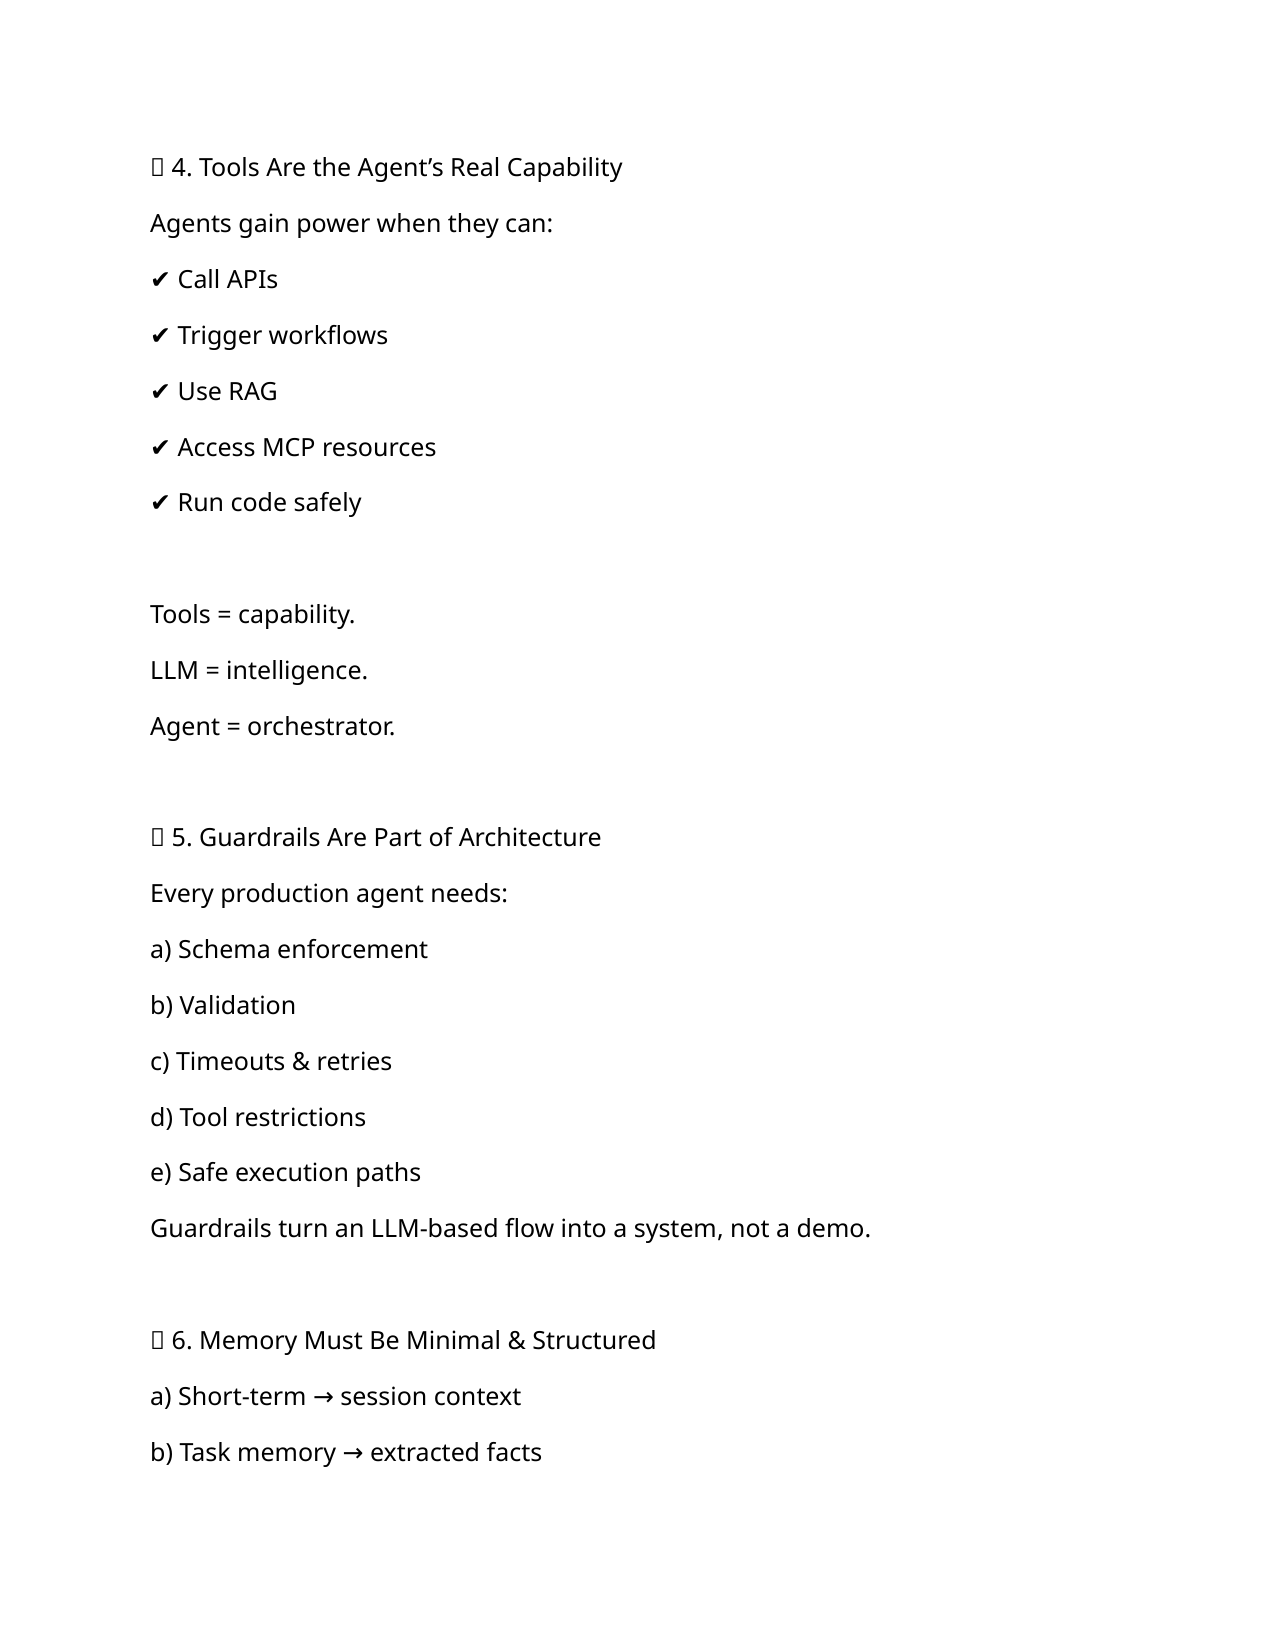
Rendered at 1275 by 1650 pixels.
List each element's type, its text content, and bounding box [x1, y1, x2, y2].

text ✔ Access MCP resources [150, 429, 1125, 463]
text 🔵 4. Tools Are the Agent’s Real Capability [150, 150, 1125, 184]
text Guardrails turn an LLM-based flow into a system, not a demo. [150, 1211, 1125, 1245]
text a) Schema enforcement [150, 932, 1125, 966]
text c) Timeouts & retries [150, 1043, 1125, 1077]
text d) Tool restrictions [150, 1099, 1125, 1133]
text b) Validation [150, 987, 1125, 1022]
text ✔ Call APIs [150, 262, 1125, 296]
text a) Short-term → session context [150, 1378, 1125, 1412]
text 🔵 6. Memory Must Be Minimal & Structured [150, 1322, 1125, 1357]
text Every production agent needs: [150, 876, 1125, 910]
text Agents gain power when they can: [150, 206, 1125, 240]
text e) Safe execution paths [150, 1155, 1125, 1189]
text 🔵 5. Guardrails Are Part of Architecture [150, 820, 1125, 854]
text b) Task memory → extracted facts [150, 1434, 1125, 1468]
text ✔ Use RAG [150, 373, 1125, 407]
text Tools = capability. [150, 597, 1125, 631]
text ✔ Trigger workflows [150, 317, 1125, 352]
text ✔ Run code safely [150, 485, 1125, 519]
text LLM = intelligence. [150, 652, 1125, 687]
text Agent = orchestrator. [150, 708, 1125, 742]
